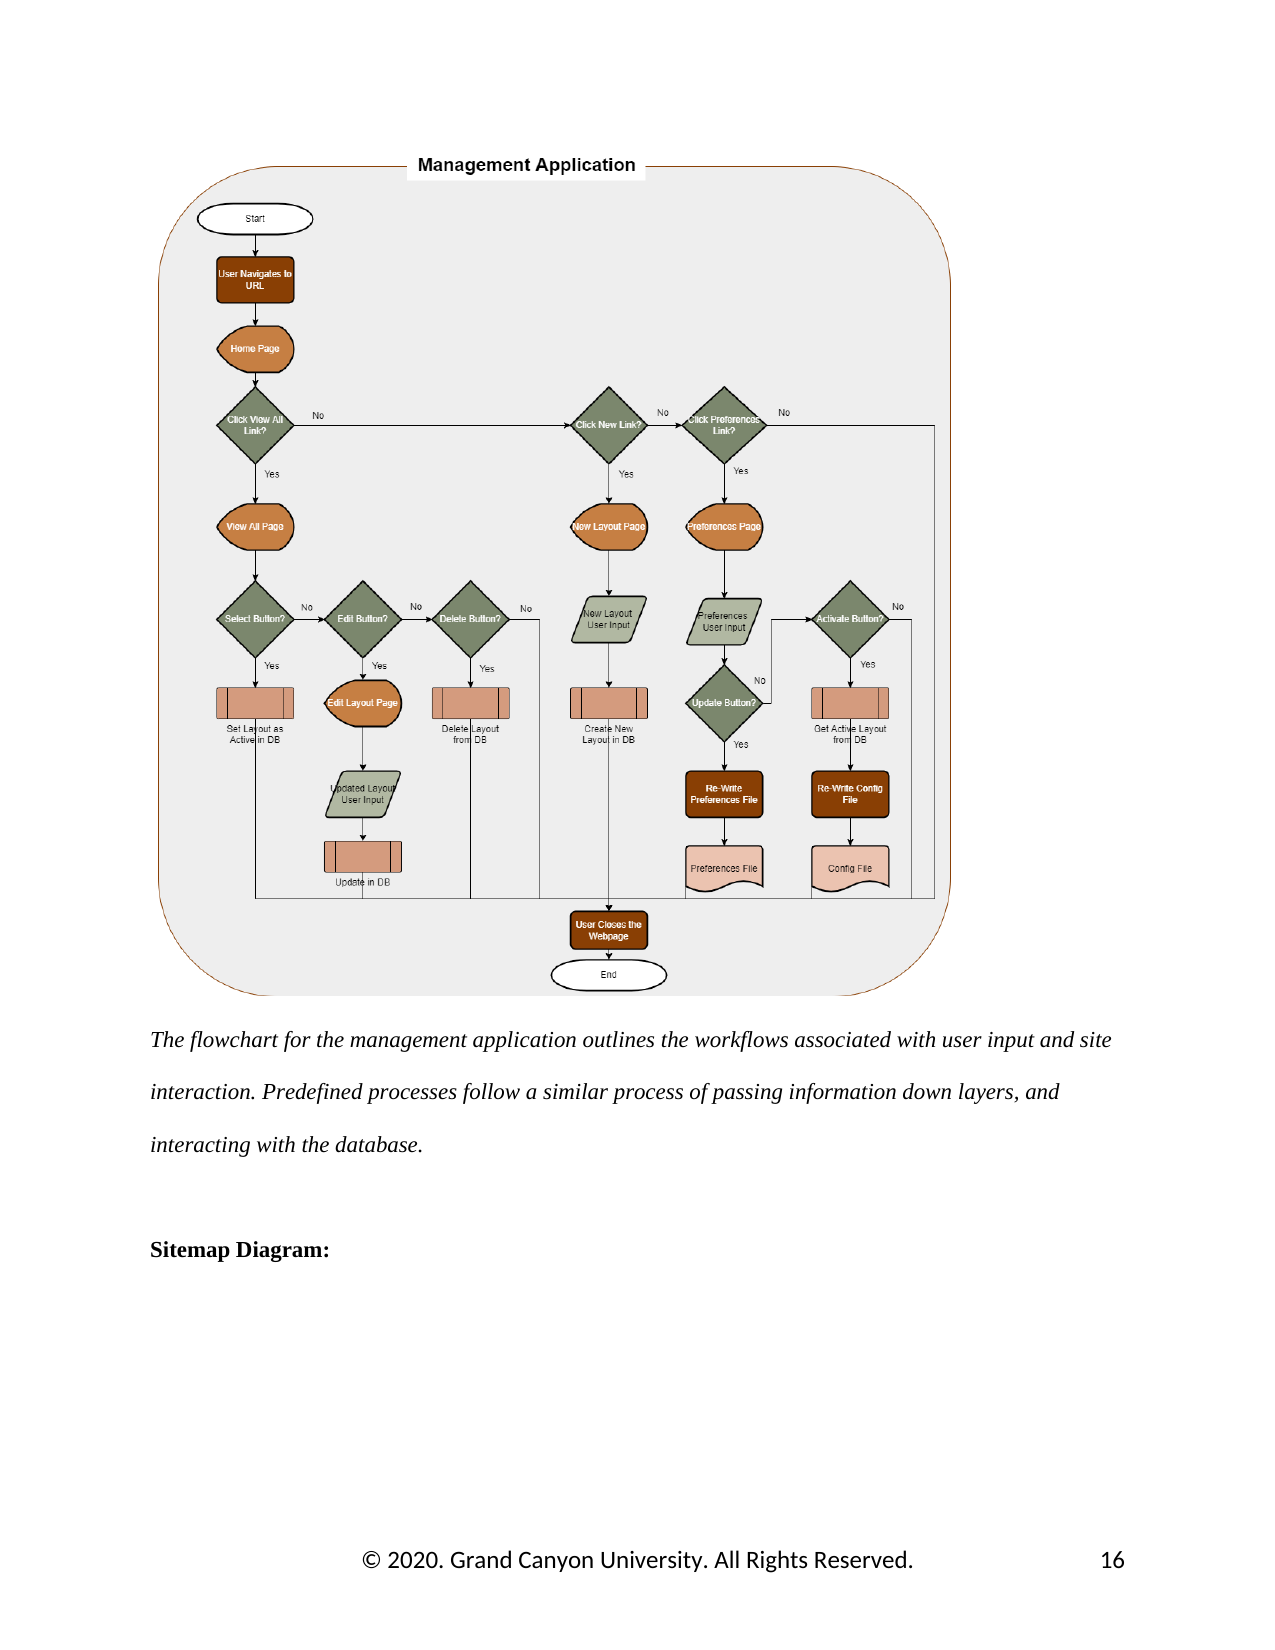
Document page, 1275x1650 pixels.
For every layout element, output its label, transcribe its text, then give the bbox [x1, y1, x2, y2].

picture [150, 150, 962, 996]
text Sitemap Diagram: [150, 1236, 1125, 1263]
text The flowchart for the management application outlines the workflows associated with user input and site interaction. Predefined processes follow a similar process of passing information down layers, and interacting with the database. [150, 1026, 1125, 1157]
